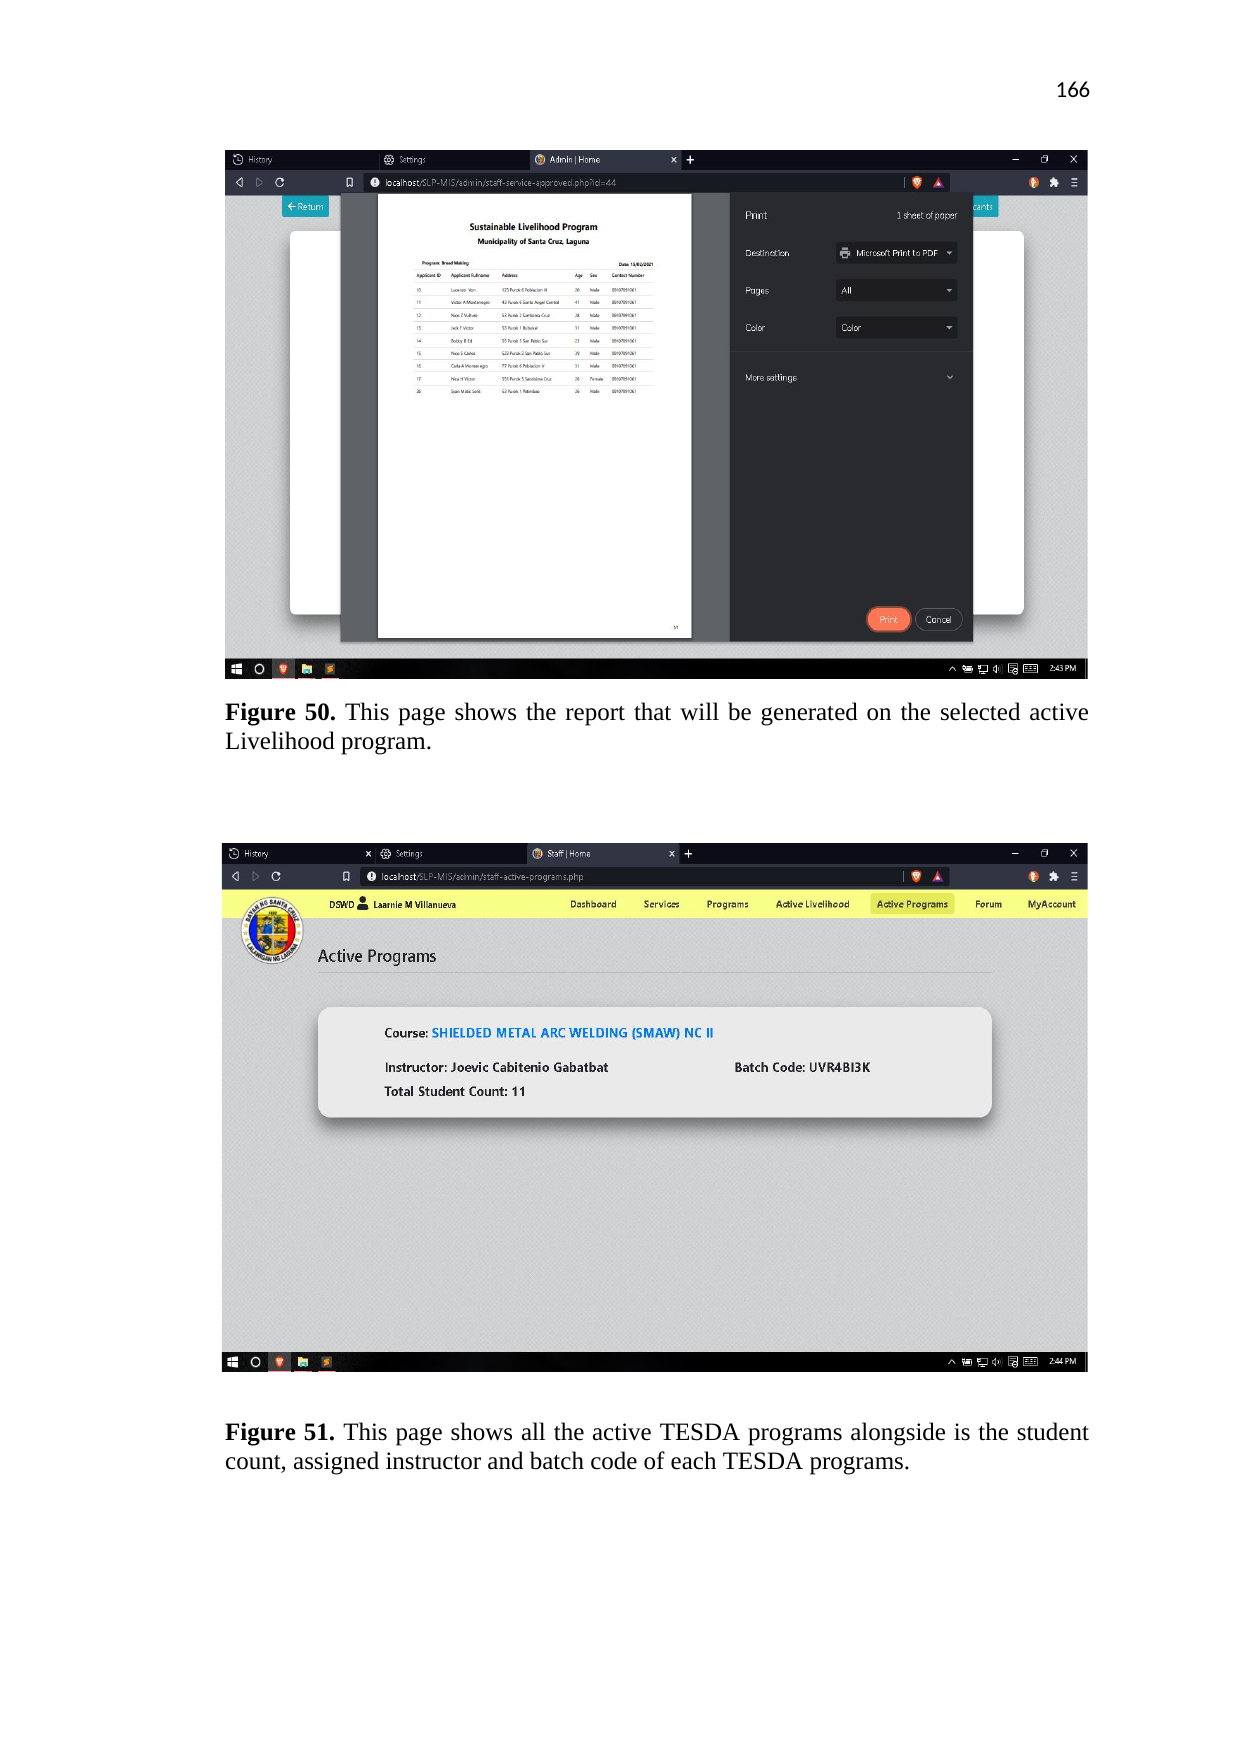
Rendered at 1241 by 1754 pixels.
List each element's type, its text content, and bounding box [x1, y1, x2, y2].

picture [225, 150, 1088, 679]
text Figure 50. This page shows the report that will be generated on the selected active Livelihood program. [225, 697, 1090, 754]
picture [221, 843, 1088, 1372]
